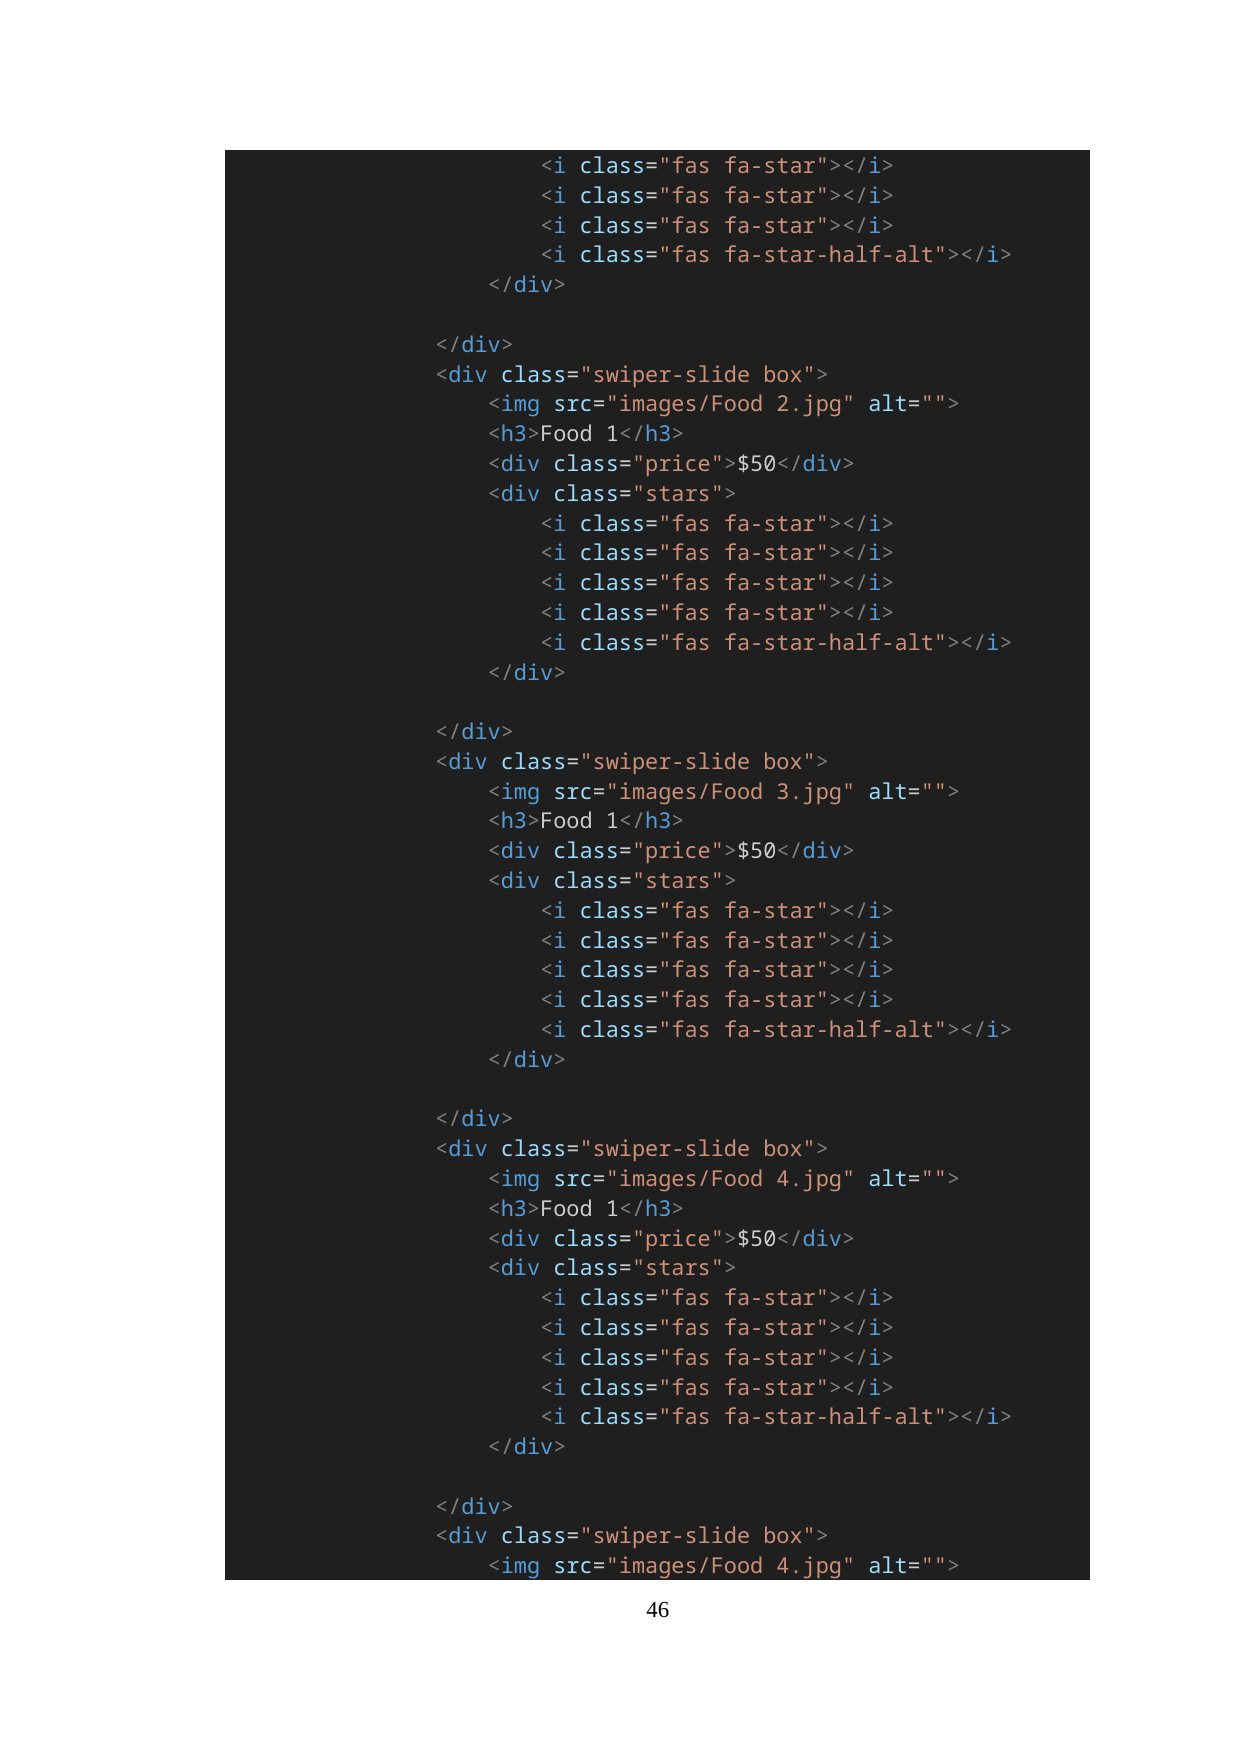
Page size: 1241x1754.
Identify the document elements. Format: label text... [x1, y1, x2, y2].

text <i class="fas fa-star"></i> [225, 895, 1090, 924]
text <i class="fas fa-star"></i> [225, 984, 1090, 1014]
text <h3>Food 1</h3> [225, 805, 1090, 835]
text <i class="fas fa-star"></i> [225, 1312, 1090, 1342]
text <div class="swiper-slide box"> [225, 1520, 1090, 1550]
text <i class="fas fa-star"></i> [225, 924, 1090, 954]
text <img src="images/Food 4.jpg" alt=""> [225, 1550, 1090, 1580]
text <i class="fas fa-star"></i> [225, 537, 1090, 567]
text <img src="images/Food 2.jpg" alt=""> [225, 388, 1090, 418]
text <img src="images/Food 4.jpg" alt=""> [225, 1163, 1090, 1193]
text <i class="fas fa-star"></i> [225, 1282, 1090, 1312]
text </div> [225, 716, 1090, 746]
text <h3>Food 1</h3> [225, 418, 1090, 448]
text <i class="fas fa-star"></i> [225, 597, 1090, 627]
text </div> [225, 1491, 1090, 1520]
text <i class="fas fa-star"></i> [225, 1342, 1090, 1371]
text <i class="fas fa-star-half-alt"></i> [225, 627, 1090, 656]
text <div class="price">$50</div> [225, 835, 1090, 865]
text <div class="stars"> [225, 865, 1090, 895]
text <i class="fas fa-star"></i> [225, 209, 1090, 239]
text <div class="swiper-slide box"> [225, 1133, 1090, 1163]
text </div> [225, 1103, 1090, 1133]
text <i class="fas fa-star-half-alt"></i> [225, 1401, 1090, 1431]
text <div class="stars"> [225, 478, 1090, 507]
text <div class="stars"> [225, 1252, 1090, 1282]
text </div> [225, 269, 1090, 299]
text <i class="fas fa-star-half-alt"></i> [225, 1014, 1090, 1044]
text <h3>Food 1</h3> [225, 1193, 1090, 1222]
text </div> [225, 1431, 1090, 1461]
text <img src="images/Food 3.jpg" alt=""> [225, 776, 1090, 805]
text <div class="price">$50</div> [225, 448, 1090, 478]
text </div> [225, 656, 1090, 686]
text </div> [225, 329, 1090, 358]
text <div class="swiper-slide box"> [225, 746, 1090, 776]
text <i class="fas fa-star"></i> [225, 507, 1090, 537]
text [225, 150, 1090, 180]
text <i class="fas fa-star"></i> [225, 180, 1090, 209]
text <div class="swiper-slide box"> [225, 358, 1090, 388]
text </div> [225, 1044, 1090, 1073]
text <div class="price">$50</div> [225, 1222, 1090, 1252]
text <i class="fas fa-star"></i> [225, 954, 1090, 984]
text <i class="fas fa-star"></i> [225, 567, 1090, 597]
text <i class="fas fa-star"></i> [225, 1371, 1090, 1401]
text <i class="fas fa-star-half-alt"></i> [225, 239, 1090, 269]
